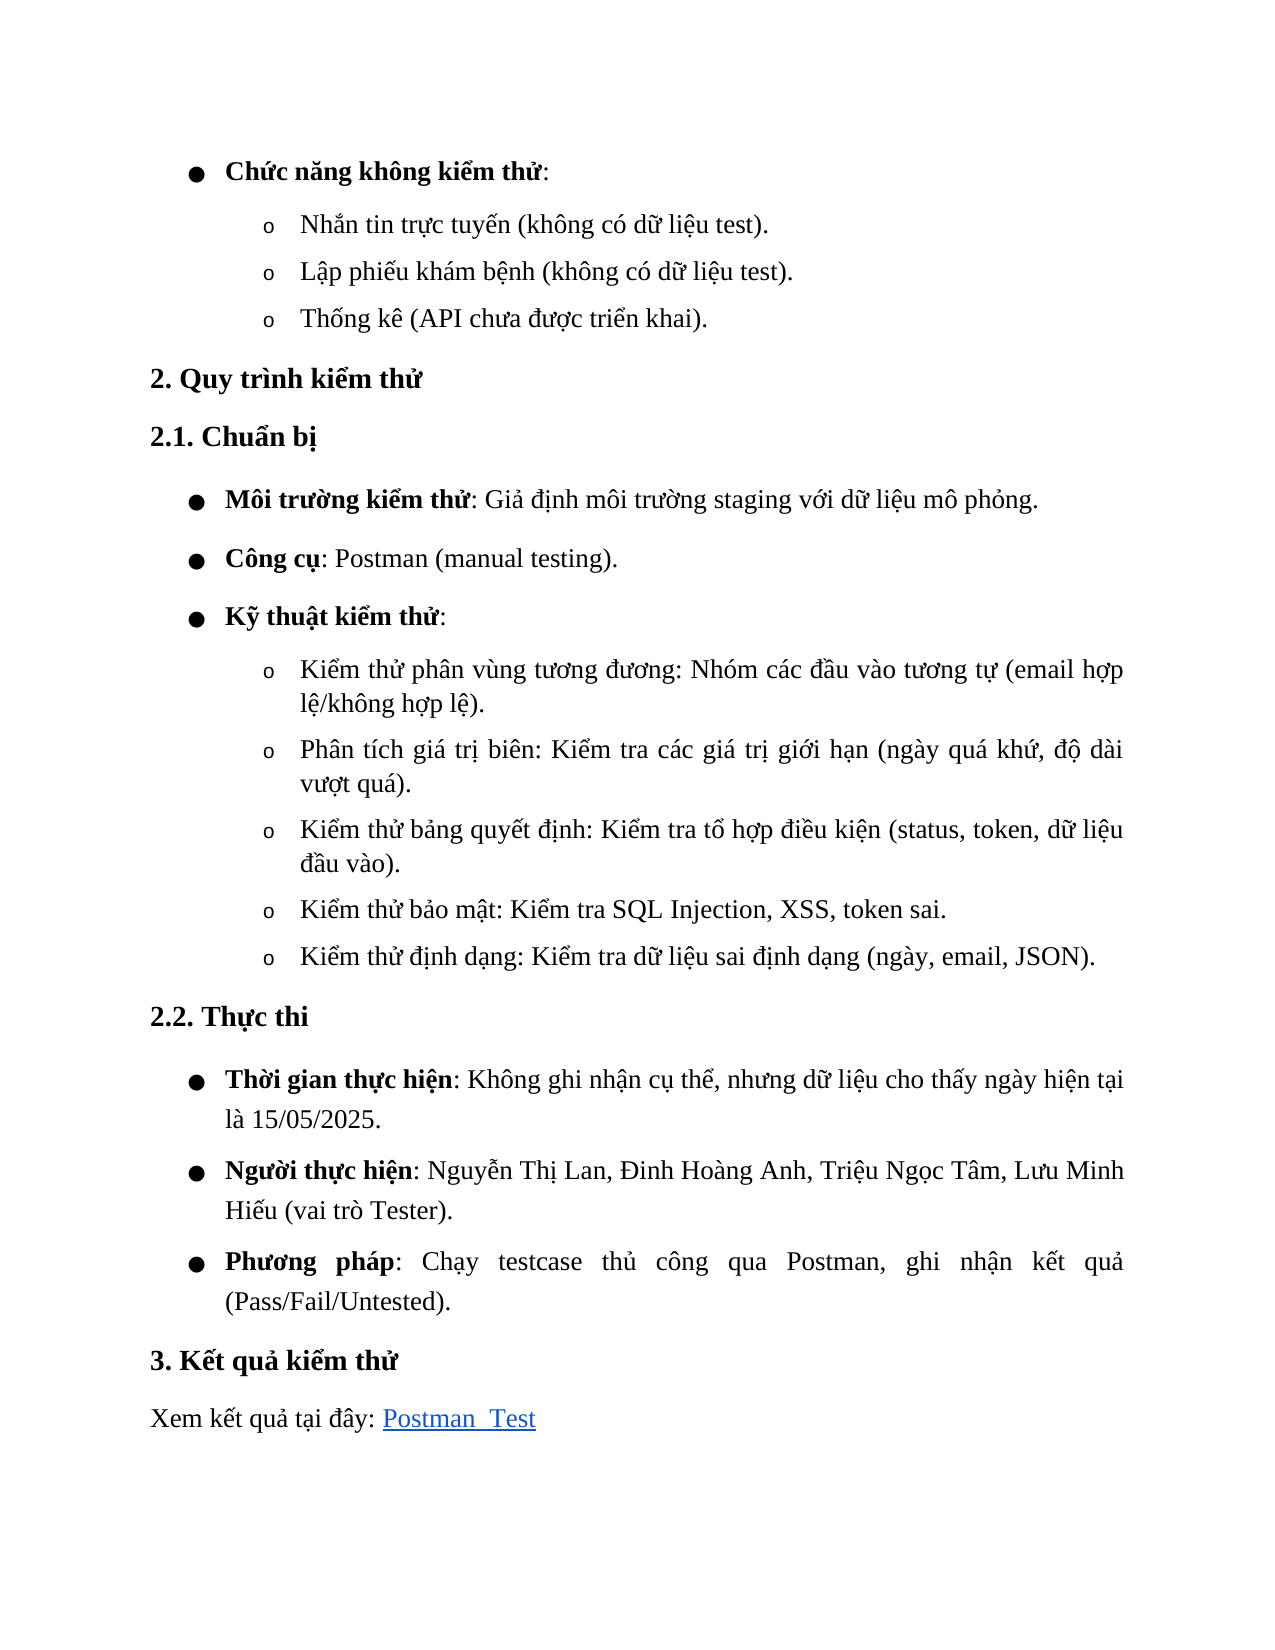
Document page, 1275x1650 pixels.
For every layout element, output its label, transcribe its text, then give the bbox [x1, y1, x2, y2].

text Xem kết quả tại đây: Postman_Test [150, 1402, 1125, 1433]
list Môi trường kiểm thử: Giả định môi trường staging với dữ liệu mô phỏng. [187, 478, 1125, 521]
list Kỹ thuật kiểm thử: [187, 595, 1125, 638]
list Chức năng không kiểm thử: [187, 150, 1125, 193]
list Người thực hiện: Nguyễn Thị Lan, Đinh Hoàng Anh, Triệu Ngọc Tâm, Lưu Minh Hiếu (vai trò Tester). [187, 1149, 1125, 1225]
list Thống kê (API chưa được triển khai). [262, 302, 1125, 333]
subtitle 3. Kết quả kiểm thử [150, 1343, 1125, 1377]
list Phân tích giá trị biên: Kiểm tra các giá trị giới hạn (ngày quá khứ, độ dài vượt quá). [262, 733, 1125, 798]
list Kiểm thử bảo mật: Kiểm tra SQL Injection, XSS, token sai. [262, 893, 1125, 925]
list Lập phiếu khám bệnh (không có dữ liệu test). [262, 255, 1125, 287]
list Công cụ: Postman (manual testing). [187, 536, 1125, 579]
list Thời gian thực hiện: Không ghi nhận cụ thể, nhưng dữ liệu cho thấy ngày hiện tại là 15/05/2025. [187, 1058, 1125, 1134]
list Nhắn tin trực tuyến (không có dữ liệu test). [262, 208, 1125, 240]
list Kiểm thử phân vùng tương đương: Nhóm các đầu vào tương tự (email hợp lệ/không hợp lệ). [262, 653, 1125, 718]
subtitle 2.1. Chuẩn bị [150, 419, 1125, 453]
list Kiểm thử định dạng: Kiểm tra dữ liệu sai định dạng (ngày, email, JSON). [262, 940, 1125, 972]
subtitle 2.2. Thực thi [150, 999, 1125, 1033]
list Kiểm thử bảng quyết định: Kiểm tra tổ hợp điều kiện (status, token, dữ liệu đầu vào). [262, 813, 1125, 878]
subtitle 2. Quy trình kiểm thử [150, 361, 1125, 394]
list Phương pháp: Chạy testcase thủ công qua Postman, ghi nhận kết quả (Pass/Fail/Untested). [187, 1240, 1125, 1316]
